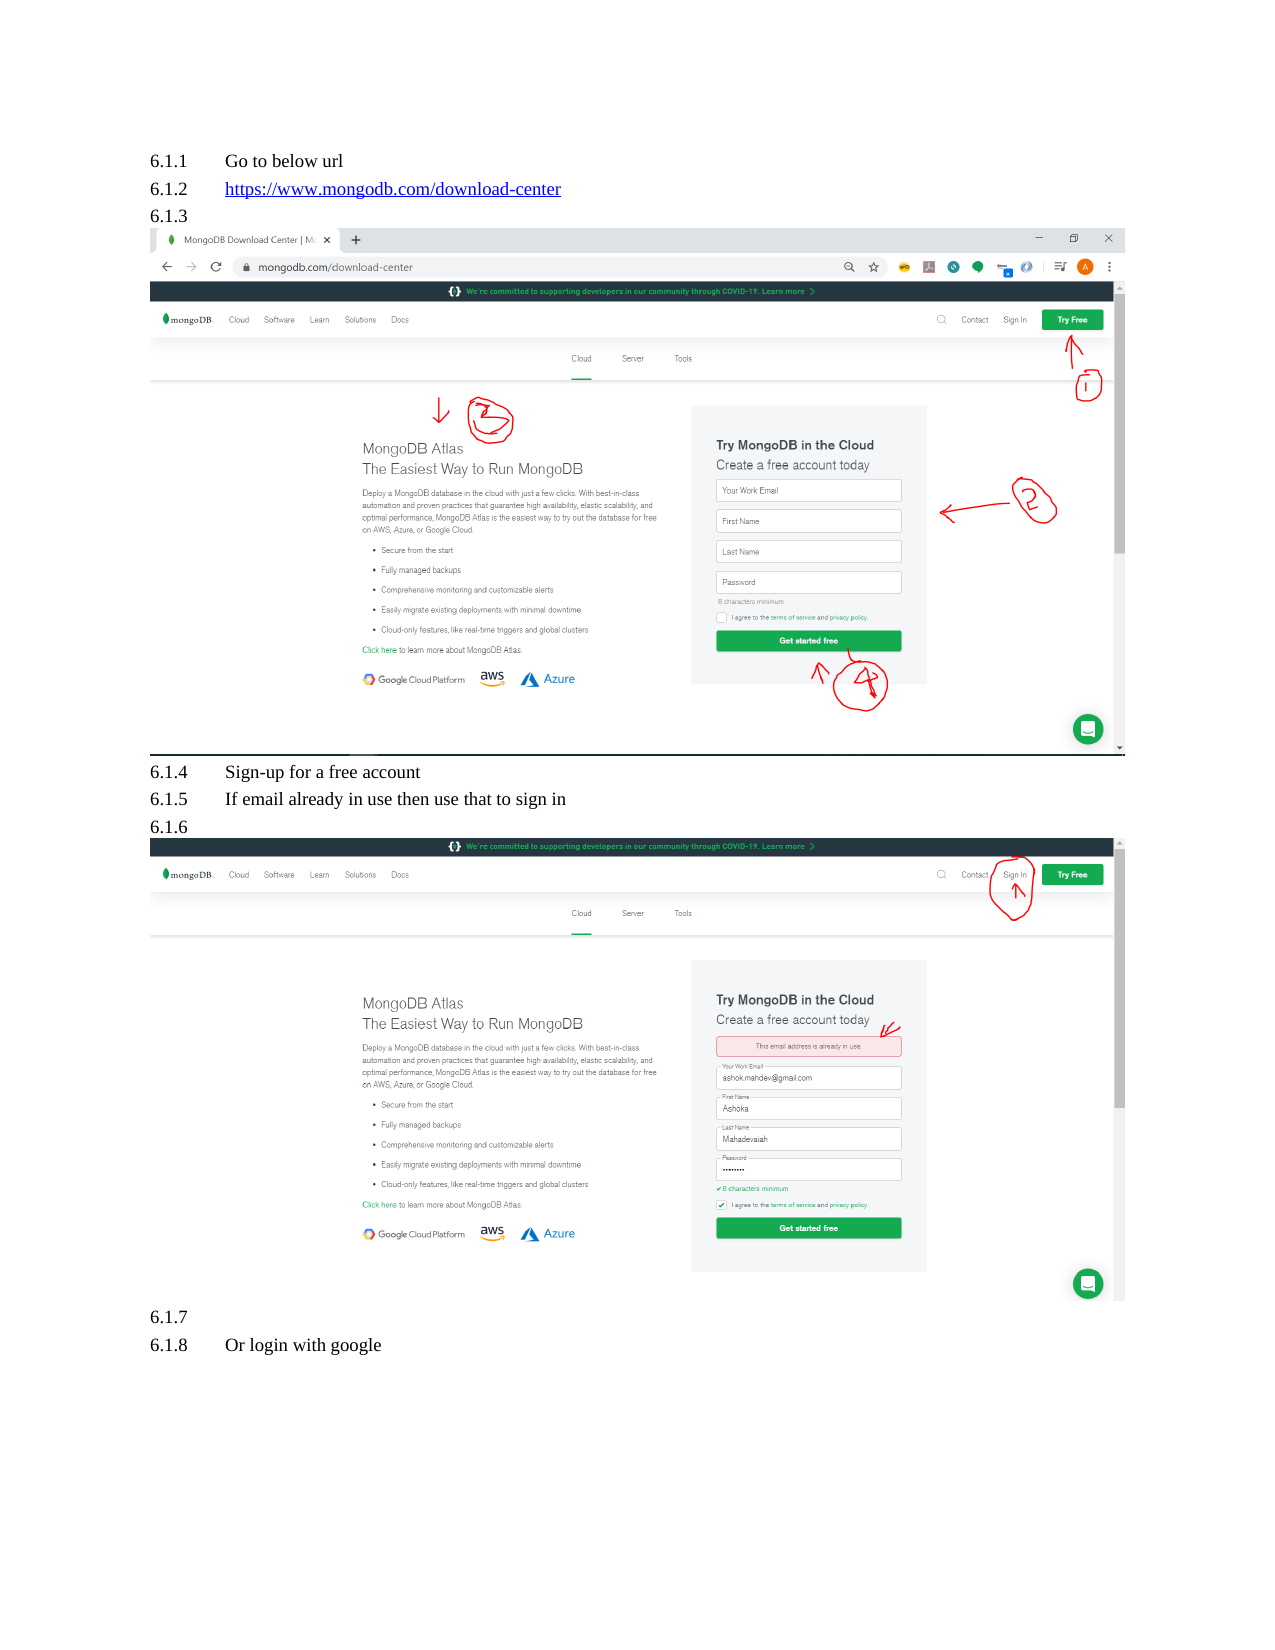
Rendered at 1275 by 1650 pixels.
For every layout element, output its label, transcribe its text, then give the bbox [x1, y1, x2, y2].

subtitle https://www.mongodb.com/download-center [150, 177, 1125, 199]
subtitle Sign-up for a free account [150, 761, 1125, 782]
picture [150, 838, 1125, 1301]
picture [150, 228, 1125, 756]
subtitle Go to below url [150, 150, 1125, 172]
subtitle Or login with google [150, 1334, 1125, 1355]
subtitle If email already in use then use that to sign in [150, 788, 1125, 810]
